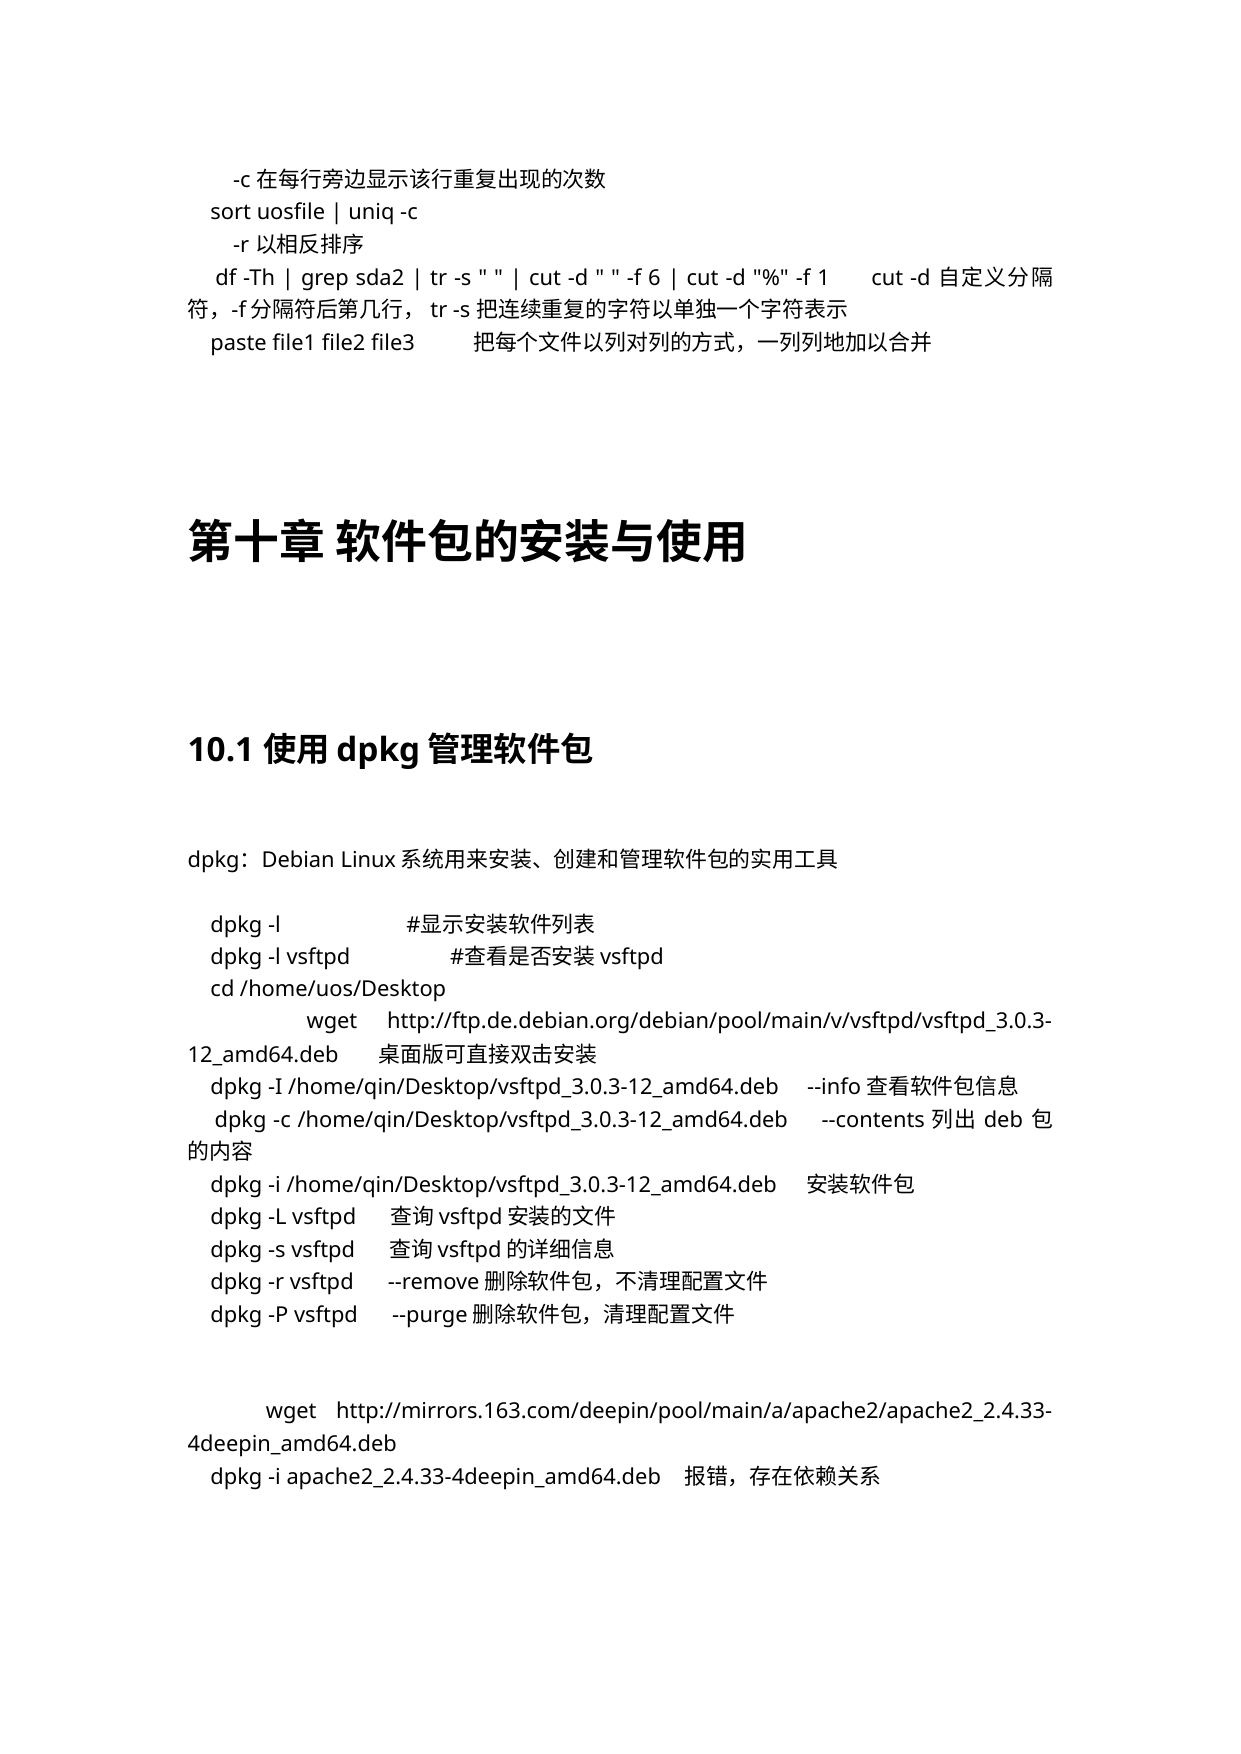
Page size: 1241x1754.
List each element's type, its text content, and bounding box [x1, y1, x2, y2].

text dpkg -I /home/qin/Desktop/vsftpd_3.0.3-12_amd64.deb --info查看软件包信息 [187, 1069, 1053, 1101]
text dpkg -P vsftpd --purge删除软件包，清理配置文件 [187, 1296, 1053, 1329]
text dpkg -i /home/qin/Desktop/vsftpd_3.0.3-12_amd64.deb 安装软件包 [187, 1166, 1053, 1199]
text dpkg -l vsftpd #查看是否安装vsftpd [187, 939, 1053, 971]
list sort uosfile | uniq -c [187, 194, 1053, 227]
list paste file1 file2 file3 把每个文件以列对列的方式，一列列地加以合并 [187, 324, 1053, 357]
text dpkg -L vsftpd 查询vsftpd安装的文件 [187, 1199, 1053, 1231]
text wget http://ftp.de.debian.org/debian/pool/main/v/vsftpd/vsftpd_3.0.3-12_amd64.deb 桌面版可直接双击安装 [187, 1004, 1053, 1069]
text dpkg -r vsftpd --remove删除软件包，不清理配置文件 [187, 1264, 1053, 1296]
text dpkg -c /home/qin/Desktop/vsftpd_3.0.3-12_amd64.deb --contents列出 deb 包的内容 [187, 1101, 1053, 1166]
subtitle 10.1 使用dpkg管理软件包 [187, 714, 1053, 779]
list -r 以相反排序 [187, 227, 1053, 259]
text dpkg：Debian Linux系统用来安装、创建和管理软件包的实用工具 [187, 841, 1053, 874]
list -c 在每行旁边显示该行重复出现的次数 [187, 162, 1053, 194]
text cd /home/uos/Desktop [187, 971, 1053, 1004]
text dpkg -s vsftpd 查询vsftpd的详细信息 [187, 1231, 1053, 1264]
text dpkg -l #显示安装软件列表 [187, 906, 1053, 939]
subtitle 第十章 软件包的安装与使用 [187, 490, 1053, 587]
list df -Th | grep sda2 | tr -s " " | cut -d " " -f 6 | cut -d "%" -f 1 cut -d自定义分隔符，-f分隔符后第几行， tr -s 把连续重复的字符以单独一个字符表示 [187, 259, 1053, 324]
text dpkg -i apache2_2.4.33-4deepin_amd64.deb 报错，存在依赖关系 [187, 1459, 1053, 1491]
text wget http://mirrors.163.com/deepin/pool/main/a/apache2/apache2_2.4.33-4deepin_amd64.deb [187, 1394, 1053, 1459]
